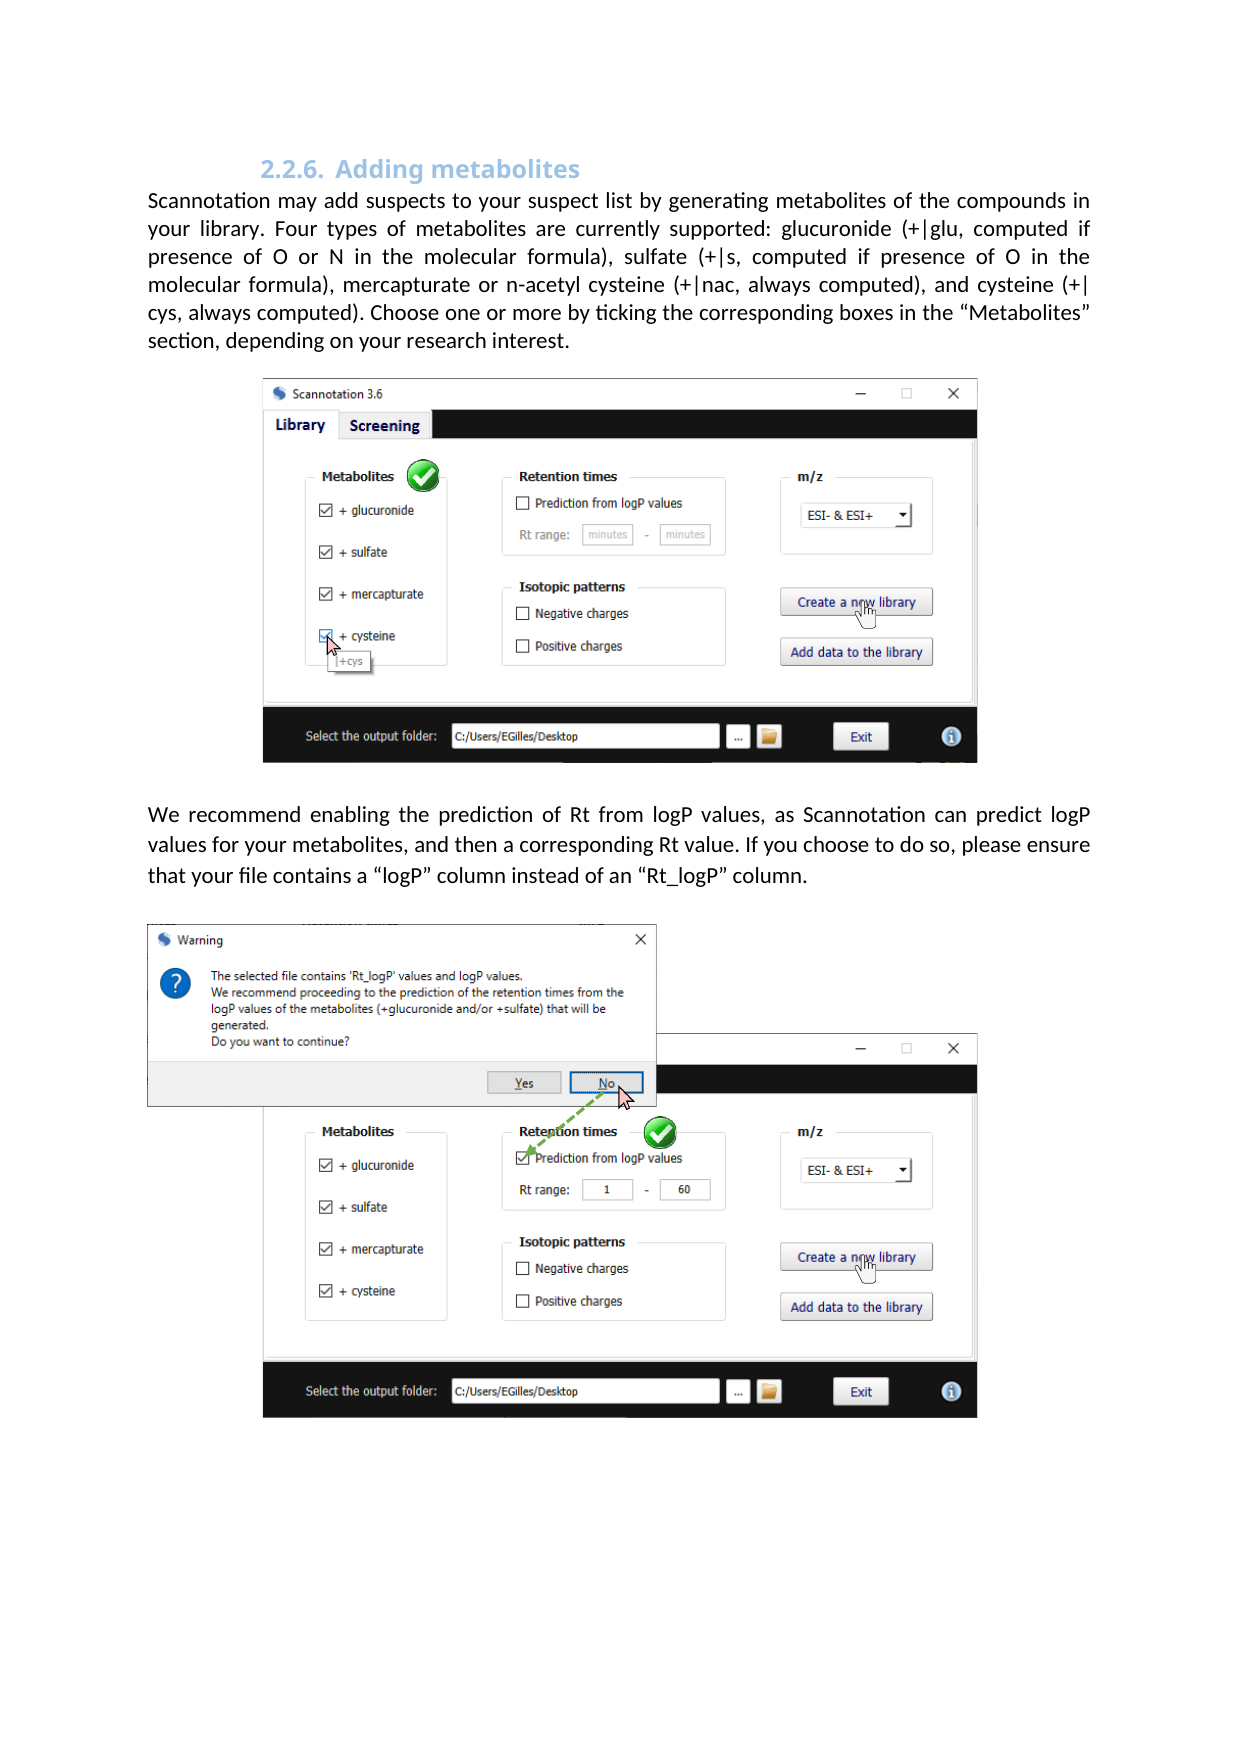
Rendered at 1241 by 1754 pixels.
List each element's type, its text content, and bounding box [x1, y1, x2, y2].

picture [147, 924, 978, 1418]
subtitle Adding metabolites [260, 152, 1093, 186]
text Scannotation may add suspects to your suspect list by generating metabolites of the compounds in your library. Four types of metabolites are currently supported: glucuronide (+|glu, computed if presence of O or N in the molecular formula), sulfate (+|s, computed if presence of O in the molecular formula), mercapturate or n-acetyl cysteine (+|nac, always computed), and cysteine (+|cys, always computed). Choose one or more by ticking the corresponding boxes in the “Metabolites” section, depending on your research interest. [148, 186, 1093, 354]
picture [262, 378, 978, 763]
text We recommend enabling the prediction of Rt from logP values, as Scannotation can predict logP values for your metabolites, and then a corresponding Rt value. If you choose to do so, please ensure that your file contains a “logP” column instead of an “Rt_logP” column. [148, 800, 1093, 889]
